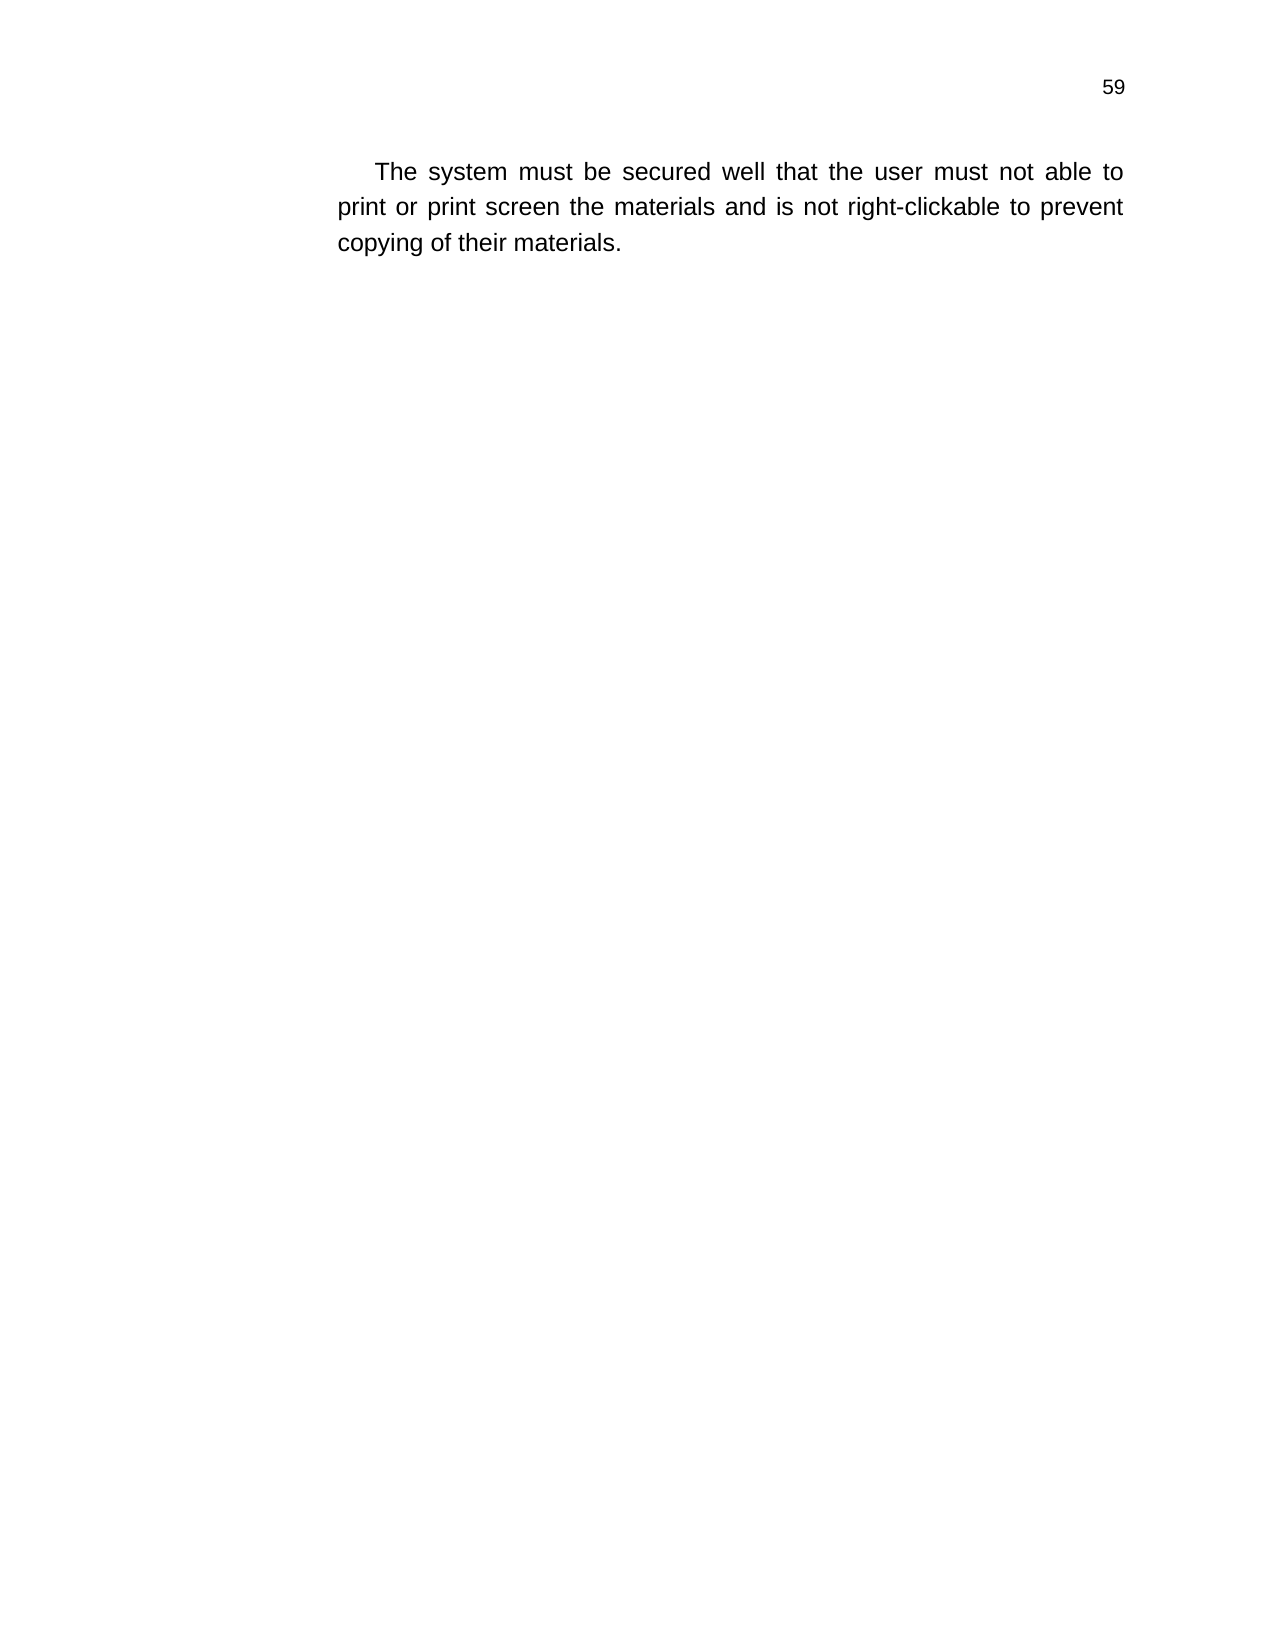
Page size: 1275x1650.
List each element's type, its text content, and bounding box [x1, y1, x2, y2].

text The system must be secured well that the user must not able to print or print screen the materials and is not right-clickable to prevent copying of their materials. [337, 150, 1125, 256]
